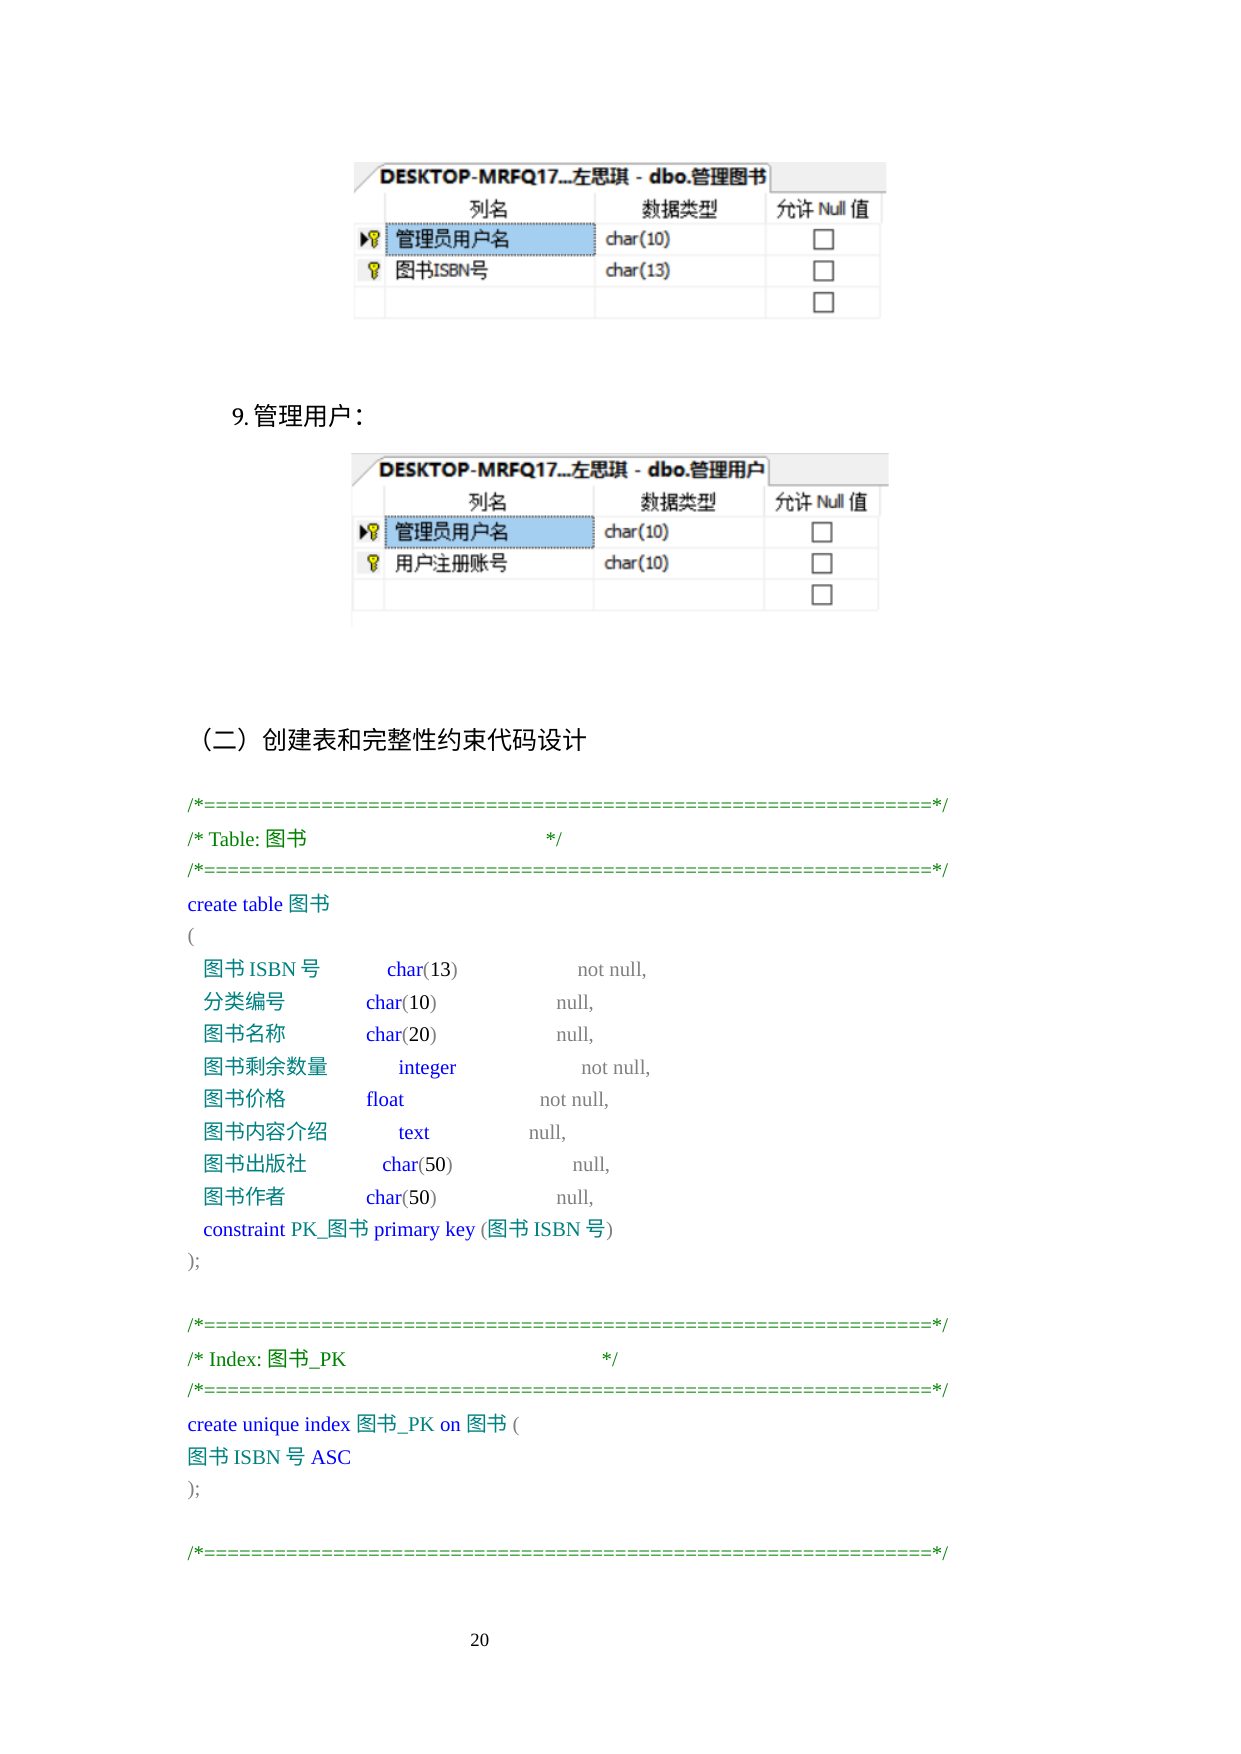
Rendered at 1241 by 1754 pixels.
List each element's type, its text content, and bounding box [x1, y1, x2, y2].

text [187, 1374, 1053, 1407]
text ); [187, 1244, 1053, 1277]
text ( [187, 919, 1053, 952]
text /*==============================================================*/ [187, 854, 1053, 887]
picture [351, 453, 889, 627]
text 图书ISBN号 ASC [187, 1439, 1053, 1472]
text /* Table: 图书 */ [187, 822, 1053, 854]
text （二）创建表和完整性约束代码设计 [187, 706, 1053, 771]
picture [353, 162, 887, 326]
text 图书内容介绍 text null, [187, 1114, 1053, 1147]
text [187, 1537, 1053, 1569]
list 管理用户： [232, 382, 1053, 447]
text 图书ISBN号 char(13) not null, [187, 952, 1053, 984]
text /*==============================================================*/ [187, 789, 1053, 822]
text /* Index: 图书_PK */ [187, 1342, 1053, 1374]
text 图书剩余数量 integer not null, [187, 1049, 1053, 1082]
text 图书作者 char(50) null, [187, 1179, 1053, 1212]
text ); [187, 1472, 1053, 1504]
text /*==============================================================*/ [187, 1309, 1053, 1342]
text 分类编号 char(10) null, [187, 984, 1053, 1017]
text constraint PK_图书 primary key (图书ISBN号) [187, 1212, 1053, 1244]
text 图书出版社 char(50) null, [187, 1147, 1053, 1179]
text create table 图书 [187, 887, 1053, 919]
text 图书价格 float not null, [187, 1082, 1053, 1114]
text create unique index 图书_PK on 图书 ( [187, 1407, 1053, 1439]
text 图书名称 char(20) null, [187, 1017, 1053, 1049]
